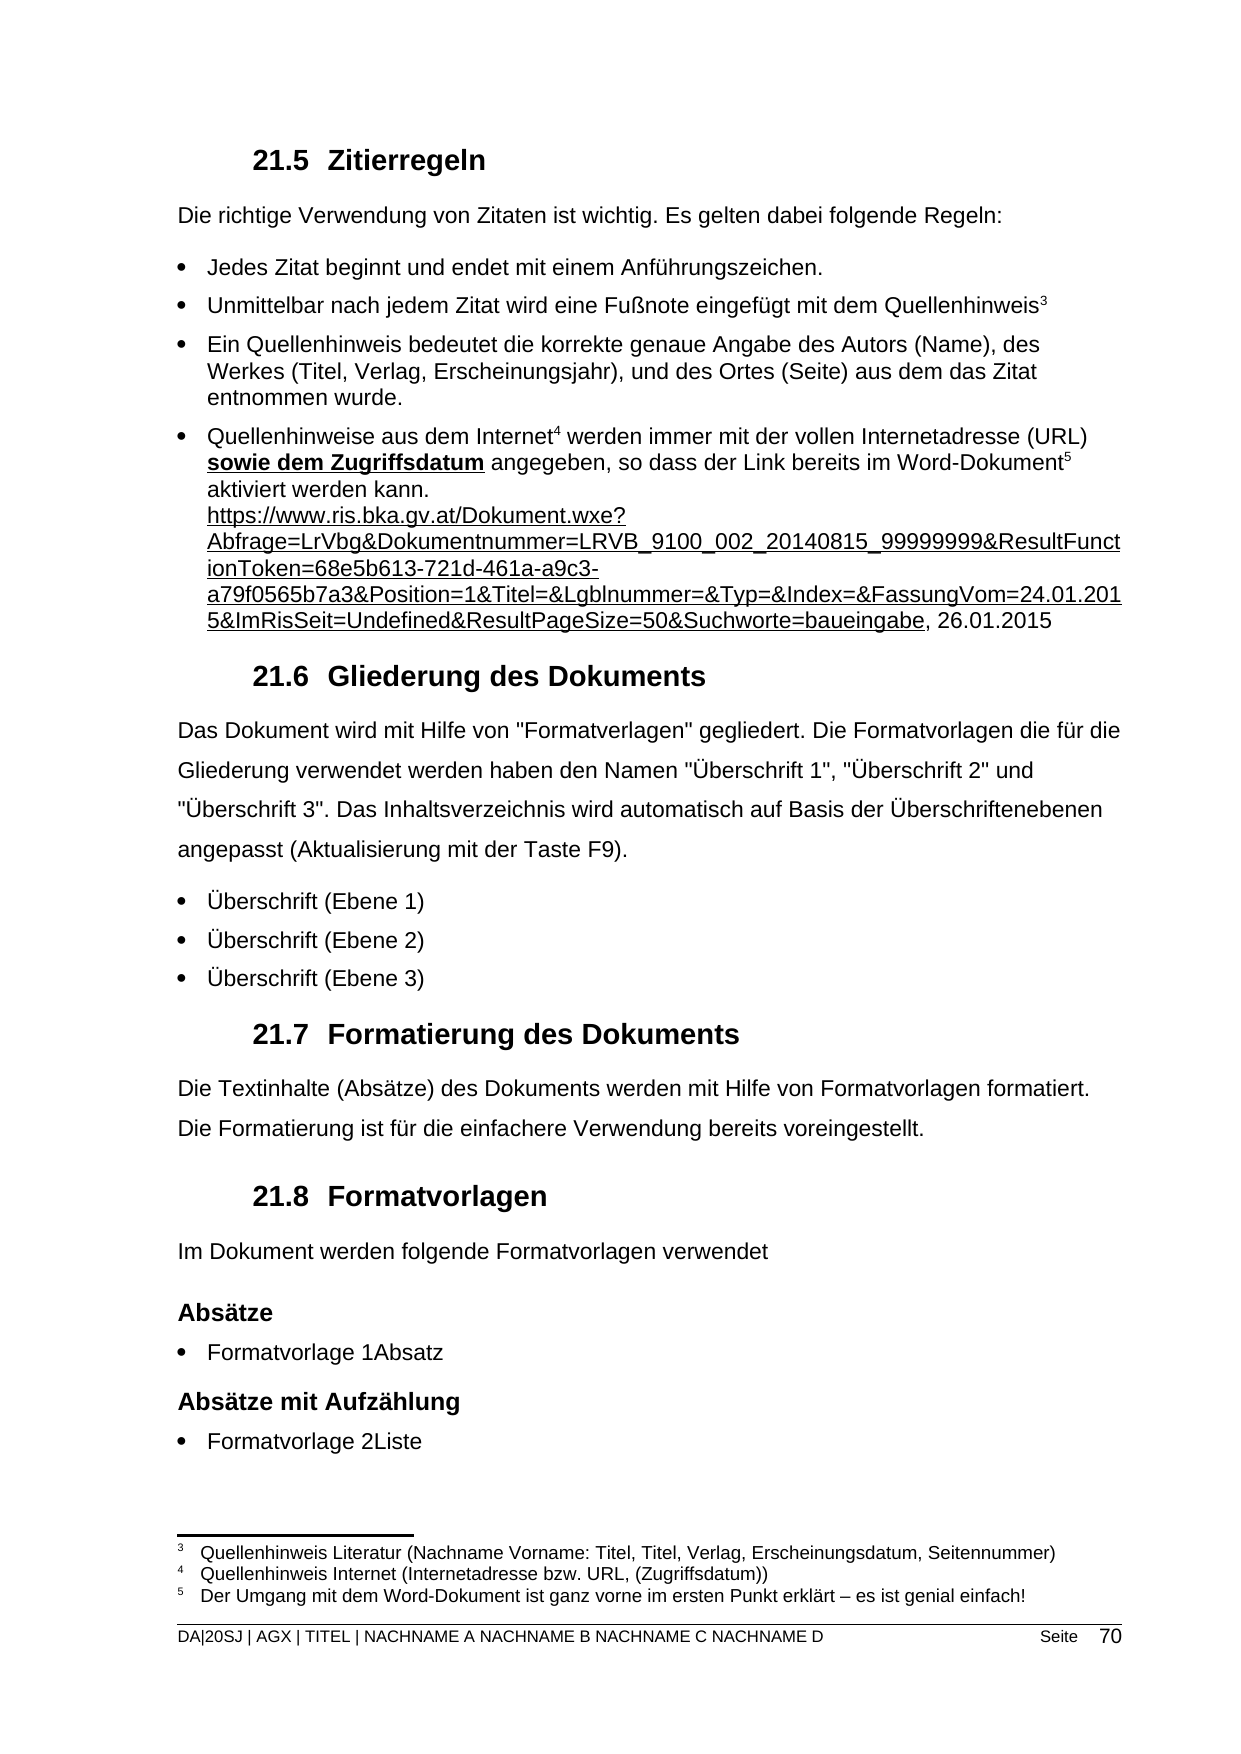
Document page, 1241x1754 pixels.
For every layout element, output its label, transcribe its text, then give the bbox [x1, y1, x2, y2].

list Ein Quellenhinweis bedeutet die korrekte genaue Angabe des Autors (Name), des Werkes (Titel, Verlag, Erscheinungsjahr), und des Ortes (Seite) aus dem das Zitat entnommen wurde. [177, 331, 1122, 410]
list Überschrift (Ebene 2) [177, 927, 1122, 953]
text Das Dokument wird mit Hilfe von "Formatverlagen" gegliedert. Die Formatvorlagen die für die Gliederung verwendet werden haben den Namen "Überschrift 1", "Überschrift 2" und "Überschrift 3". Das Inhaltsverzeichnis wird automatisch auf Basis der Überschriftenebenen angepasst (Aktualisierung mit der Taste F9). [177, 717, 1122, 862]
subtitle Zitierregeln [252, 143, 1122, 177]
list Formatvorlage 2Liste [177, 1428, 1122, 1454]
list Jedes Zitat beginnt und endet mit einem Anführungszeichen. [177, 254, 1122, 280]
subtitle Formatvorlagen [252, 1179, 1122, 1213]
text Die richtige Verwendung von Zitaten ist wichtig. Es gelten dabei folgende Regeln: [177, 202, 1122, 228]
text Die Textinhalte (Absätze) des Dokuments werden mit Hilfe von Formatvorlagen formatiert. Die Formatierung ist für die einfachere Verwendung bereits voreingestellt. [177, 1075, 1122, 1141]
list Unmittelbar nach jedem Zitat wird eine Fußnote eingefügt mit dem Quellenhinweis [177, 292, 1122, 319]
text Im Dokument werden folgende Formatvorlagen verwendet [177, 1238, 1122, 1264]
list Überschrift (Ebene 3) [177, 965, 1122, 992]
list Überschrift (Ebene 1) [177, 888, 1122, 914]
subtitle Gliederung des Dokuments [252, 659, 1122, 692]
subtitle Absätze mit Aufzählung [177, 1387, 1122, 1415]
subtitle Formatierung des Dokuments [252, 1017, 1122, 1050]
subtitle Absätze [177, 1298, 1122, 1327]
list Formatvorlage 1Absatz [177, 1339, 1122, 1366]
list Quellenhinweise aus dem Internet werden immer mit der vollen Internetadresse (URL) sowie dem Zugriffsdatum angegeben, so dass der Link bereits im Word-Dokument aktiviert werden kann. https://www.ris.bka.gv.at/Dokument.wxe?Abfrage=LrVbg&Dokumentnummer=LRVB_9100_002_20140815_99999999&ResultFunctionToken=68e5b613-721d-461a-a9c3-a79f0565b7a3&Position=1&Titel=&Lgblnummer=&Typ=&Index=&FassungVom=24.01.2015&ImRisSeit=Undefined&ResultPageSize=50&Suchworte=baueingabe, 26.01.2015 [177, 423, 1122, 634]
